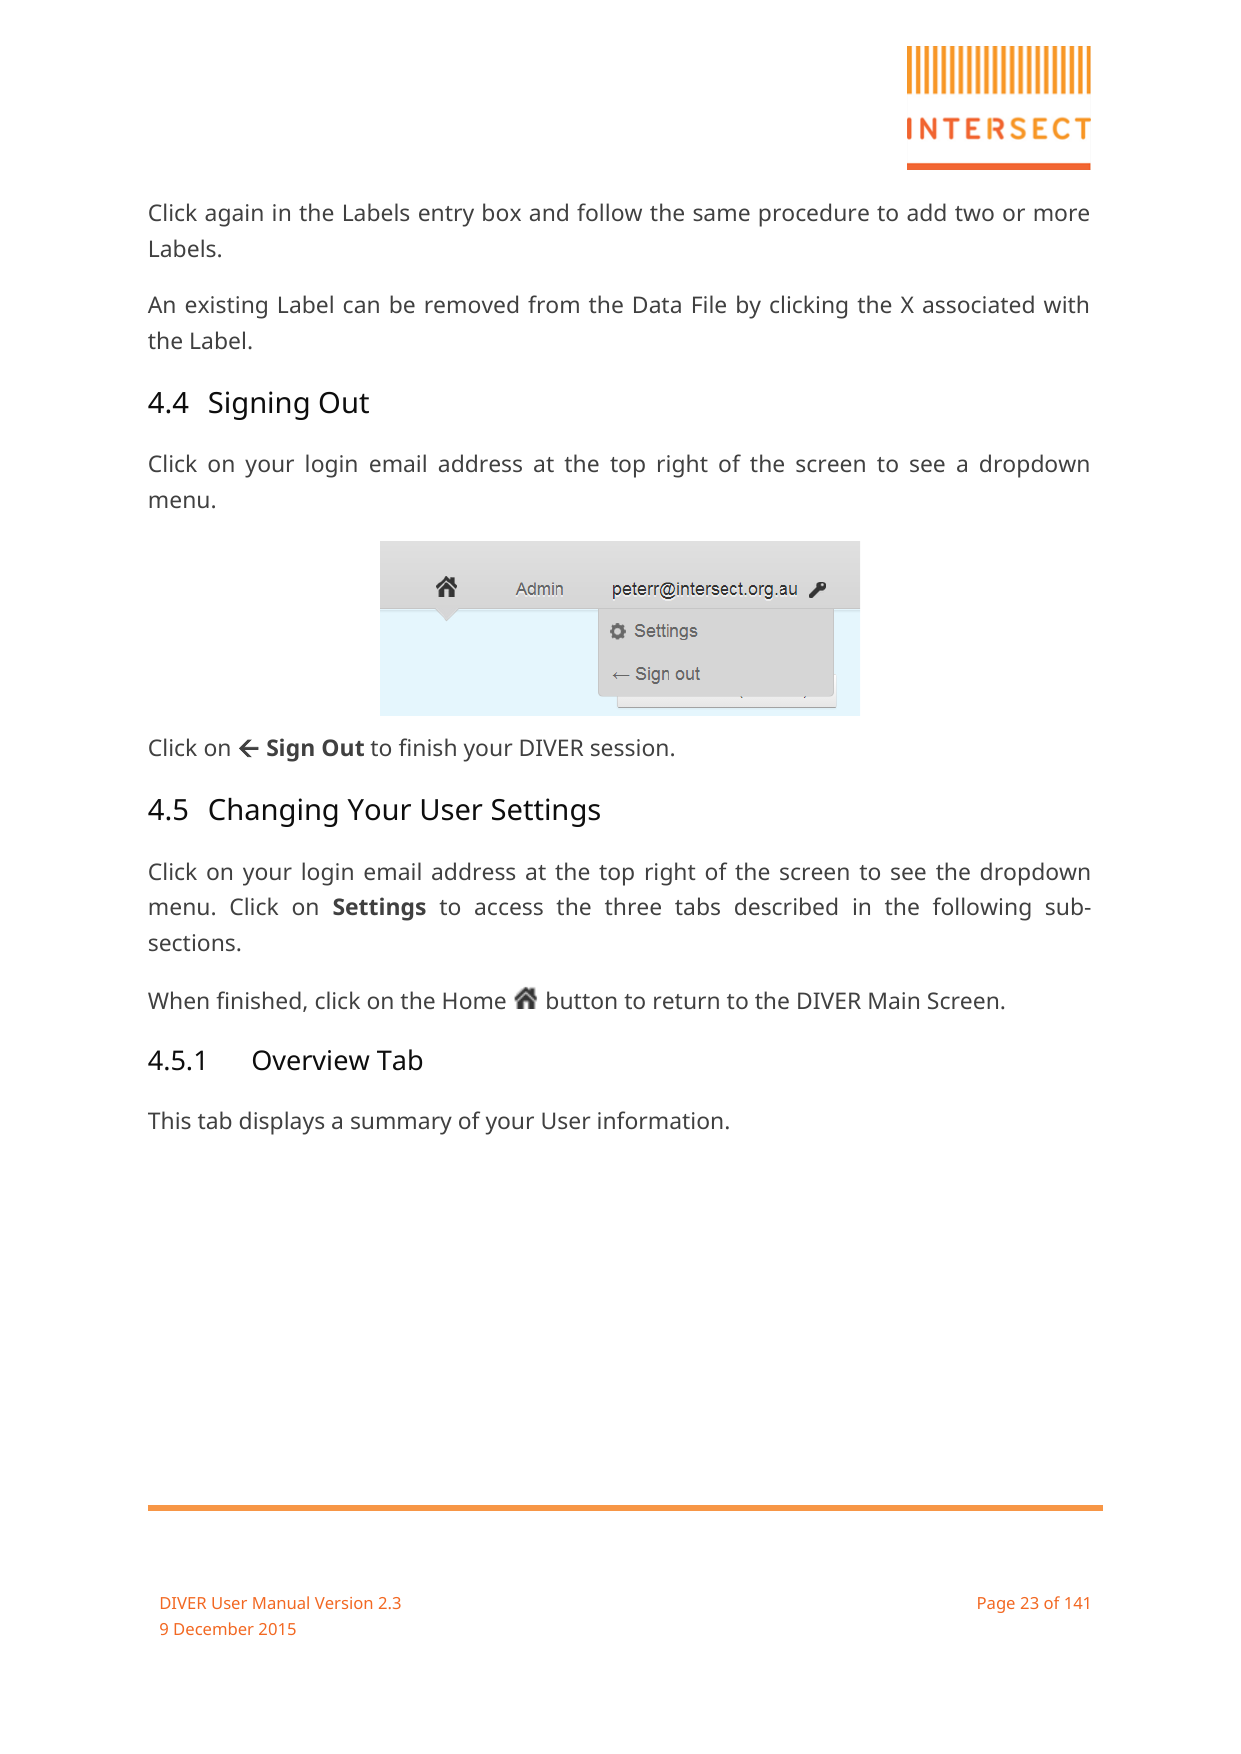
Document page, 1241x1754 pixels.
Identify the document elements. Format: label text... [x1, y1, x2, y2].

picture [512, 984, 540, 1009]
text Click again in the Labels entry box and follow the same procedure to add two or more Labels. [148, 197, 1092, 264]
subtitle Overview Tab [148, 1041, 1092, 1078]
subtitle Changing Your User Settings [148, 789, 1092, 829]
text An existing Label can be removed from the Data File by clicking the X associated with the Label. [148, 289, 1092, 356]
text When finished, click on the Home button to return to the DIVER Main Screen. [148, 984, 1092, 1016]
text Click on Sign Out to finish your DIVER session. [148, 732, 1092, 763]
text Click on your login email address at the top right of the screen to see a dropdown menu. [148, 448, 1092, 516]
text This tab displays a summary of your User information. [148, 1104, 1092, 1136]
picture [905, 44, 1093, 172]
picture [380, 541, 861, 716]
subtitle Signing Out [148, 382, 1092, 422]
text Click on your login email address at the top right of the screen to see the dropdown menu. Click on Settings to access the three tabs described in the following sub-sections. [148, 855, 1092, 958]
